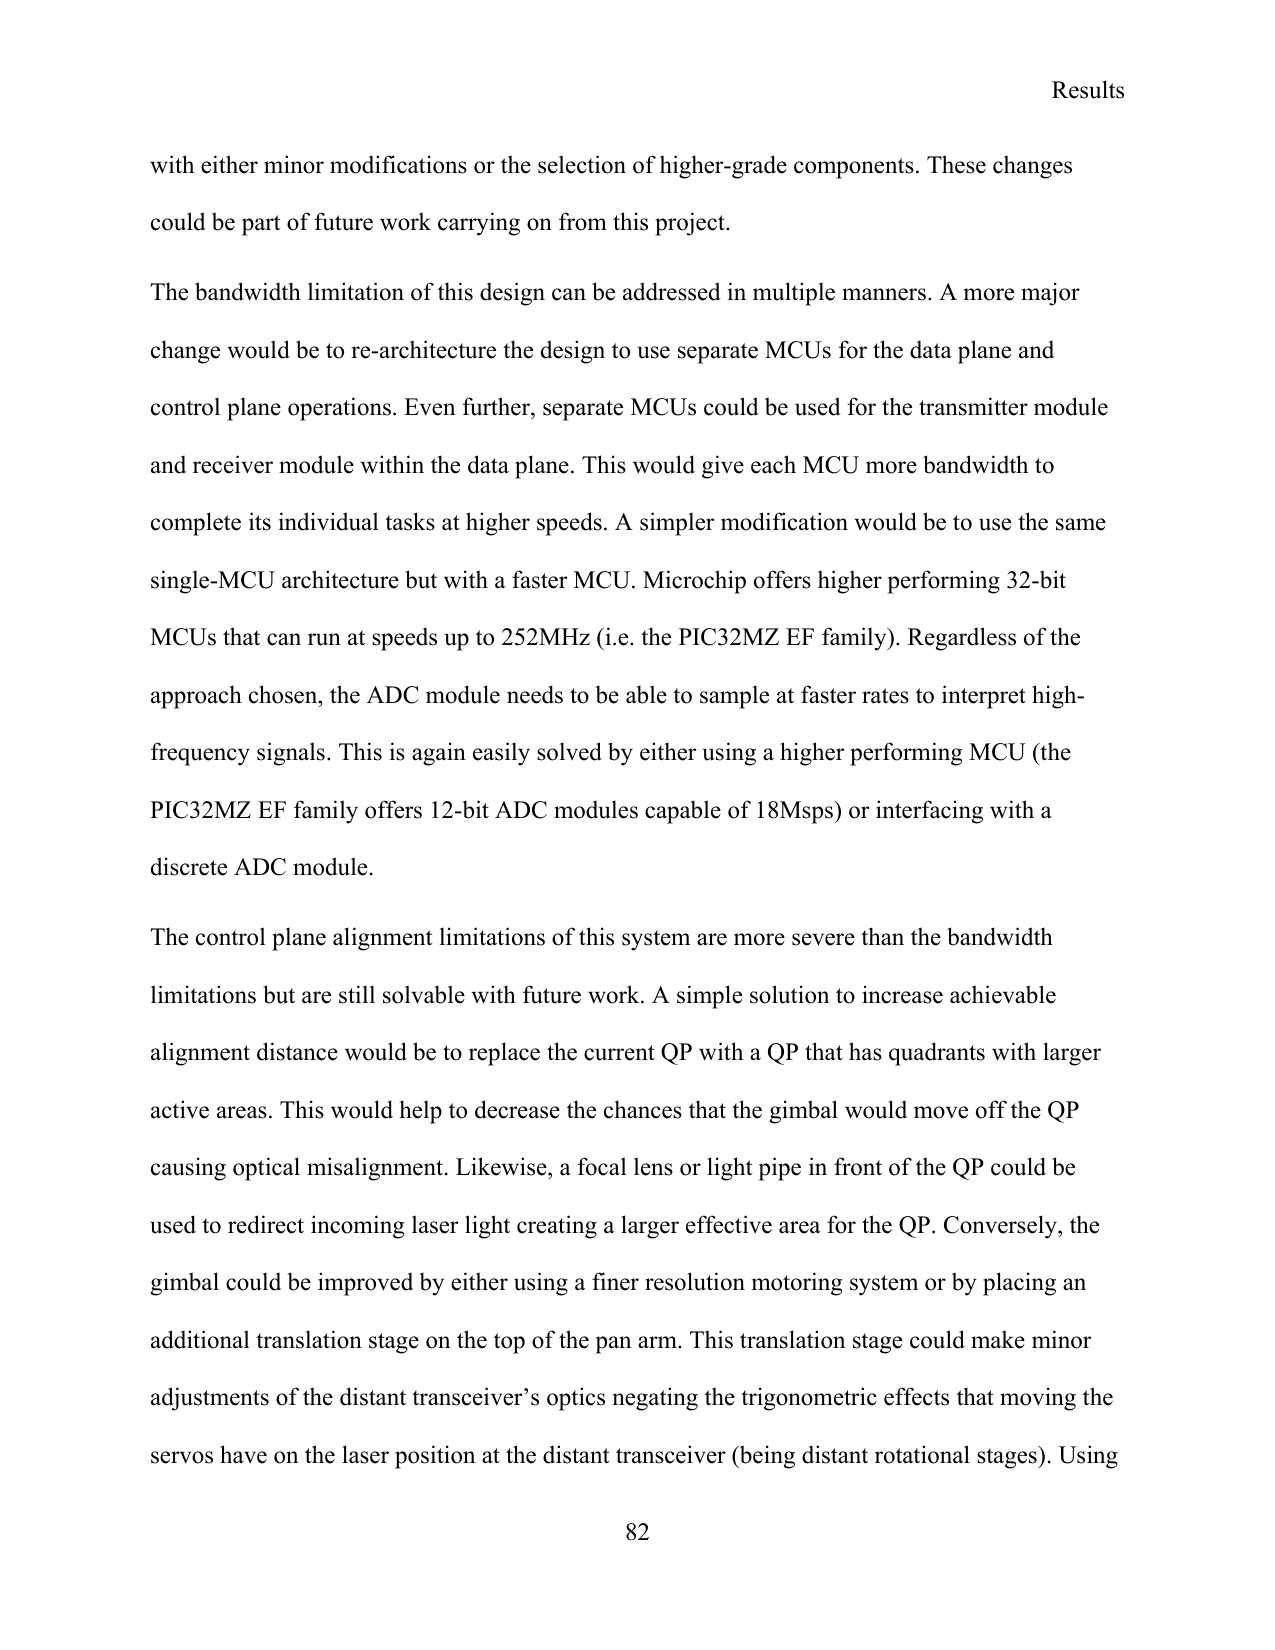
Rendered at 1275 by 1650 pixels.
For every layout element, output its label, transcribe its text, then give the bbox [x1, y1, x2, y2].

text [150, 150, 1125, 236]
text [150, 922, 1125, 1469]
text The bandwidth limitation of this design can be addressed in multiple manners. A more major change would be to re-architecture the design to use separate MCUs for the data plane and control plane operations. Even further, separate MCUs could be used for the transmitter module and receiver module within the data plane. This would give each MCU more bandwidth to complete its individual tasks at higher speeds. A simpler modification would be to use the same single-MCU architecture but with a faster MCU. Microchip offers higher performing 32-bit MCUs that can run at speeds up to 252MHz (i.e. the PIC32MZ EF family). Regardless of the approach chosen, the ADC module needs to be able to sample at faster rates to interpret high-frequency signals. This is again easily solved by either using a higher performing MCU (the PIC32MZ EF family offers 12-bit ADC modules capable of 18Msps) or interfacing with a discrete ADC module. [150, 277, 1125, 881]
